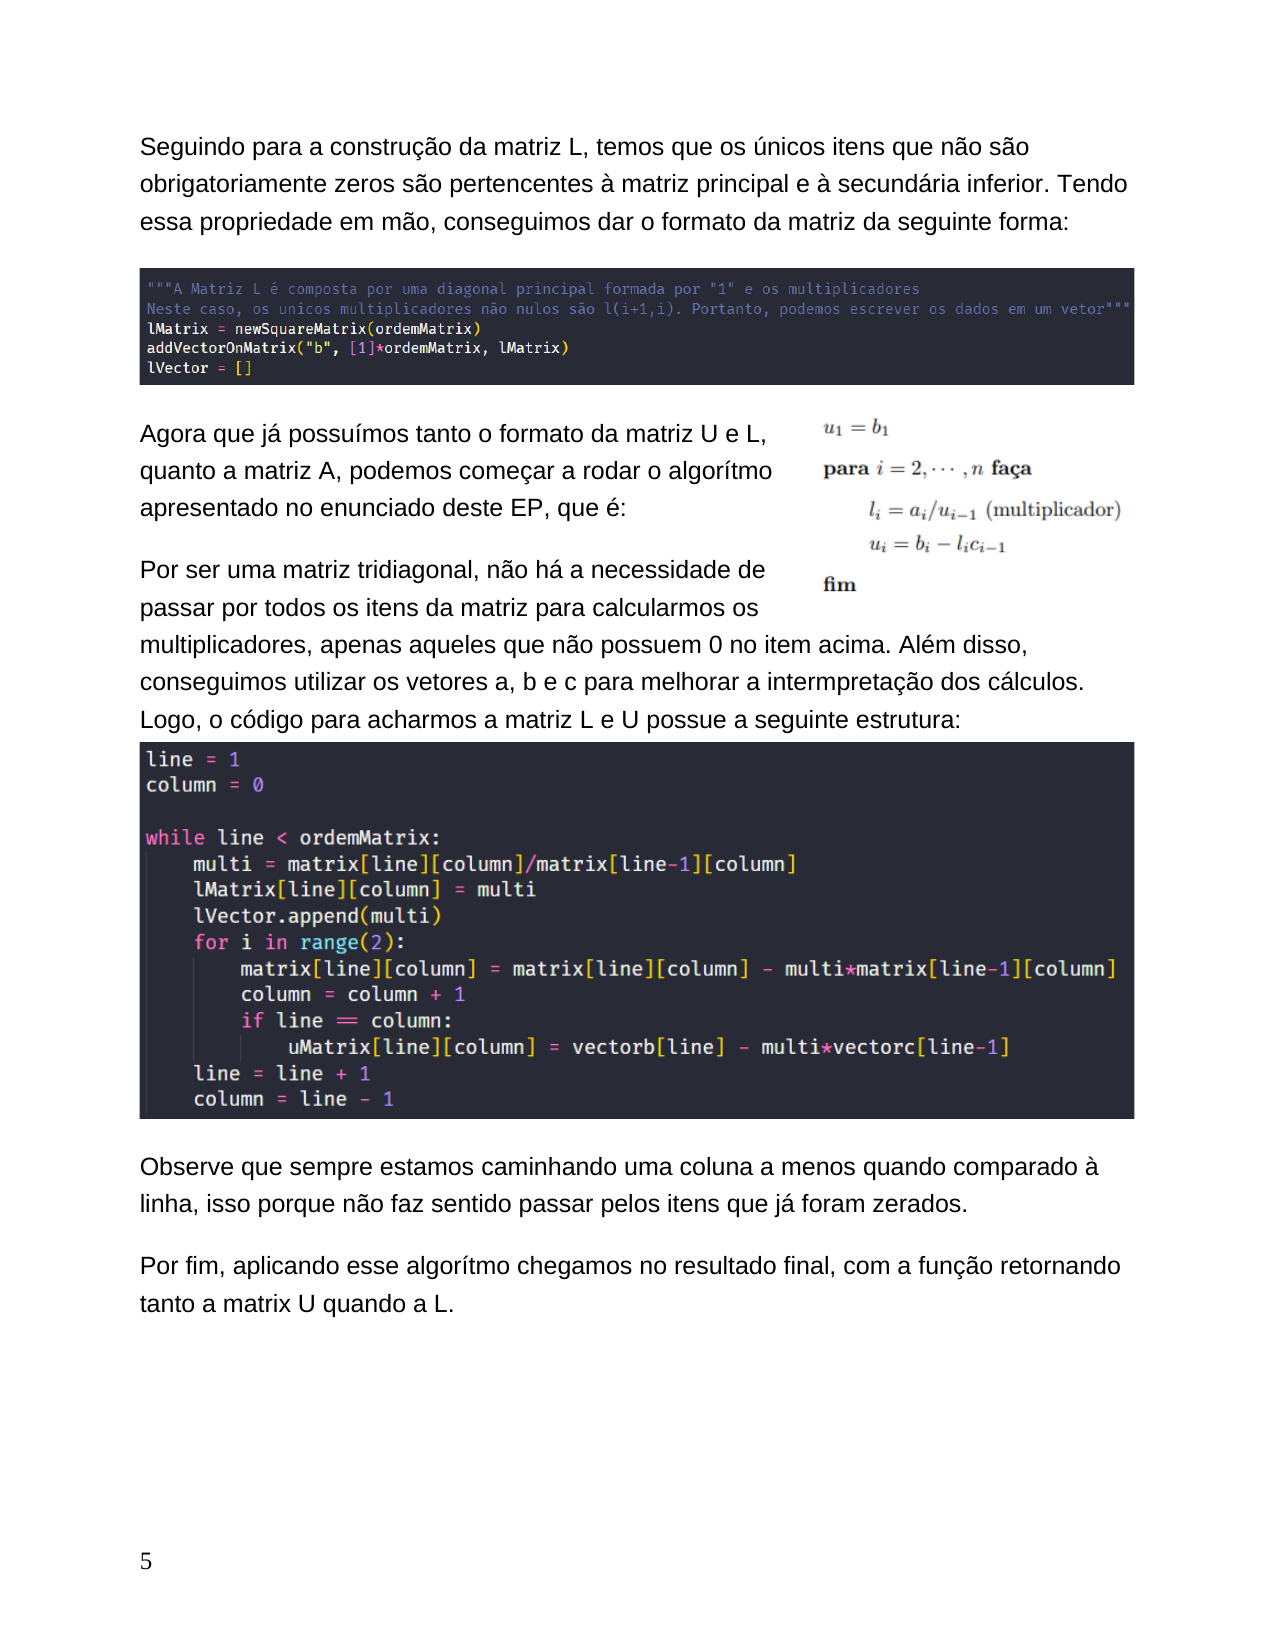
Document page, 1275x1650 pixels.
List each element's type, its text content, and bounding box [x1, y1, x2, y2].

list Observe que sempre estamos caminhando uma coluna a menos quando comparado à linha, isso porque não faz sentido passar pelos itens que já foram zerados. [139, 1152, 1136, 1218]
picture [139, 268, 1135, 385]
picture [809, 412, 1136, 600]
list Por fim, aplicando esse algorítmo chegamos no resultado final, com a função retornando tanto a matrix U quando a L. [139, 1251, 1136, 1317]
list Seguindo para a construção da matriz L, temos que os únicos itens que não são obrigatoriamente zeros são pertencentes à matriz principal e à secundária inferior. Tendo essa propriedade em mão, conseguimos dar o formato da matriz da seguinte forma: [139, 132, 1136, 235]
list Agora que já possuímos tanto o formato da matriz U e L, quanto a matriz A, podemos começar a rodar o algorítmo apresentado no enunciado deste EP, que é: [139, 419, 809, 522]
picture [139, 742, 1135, 1119]
